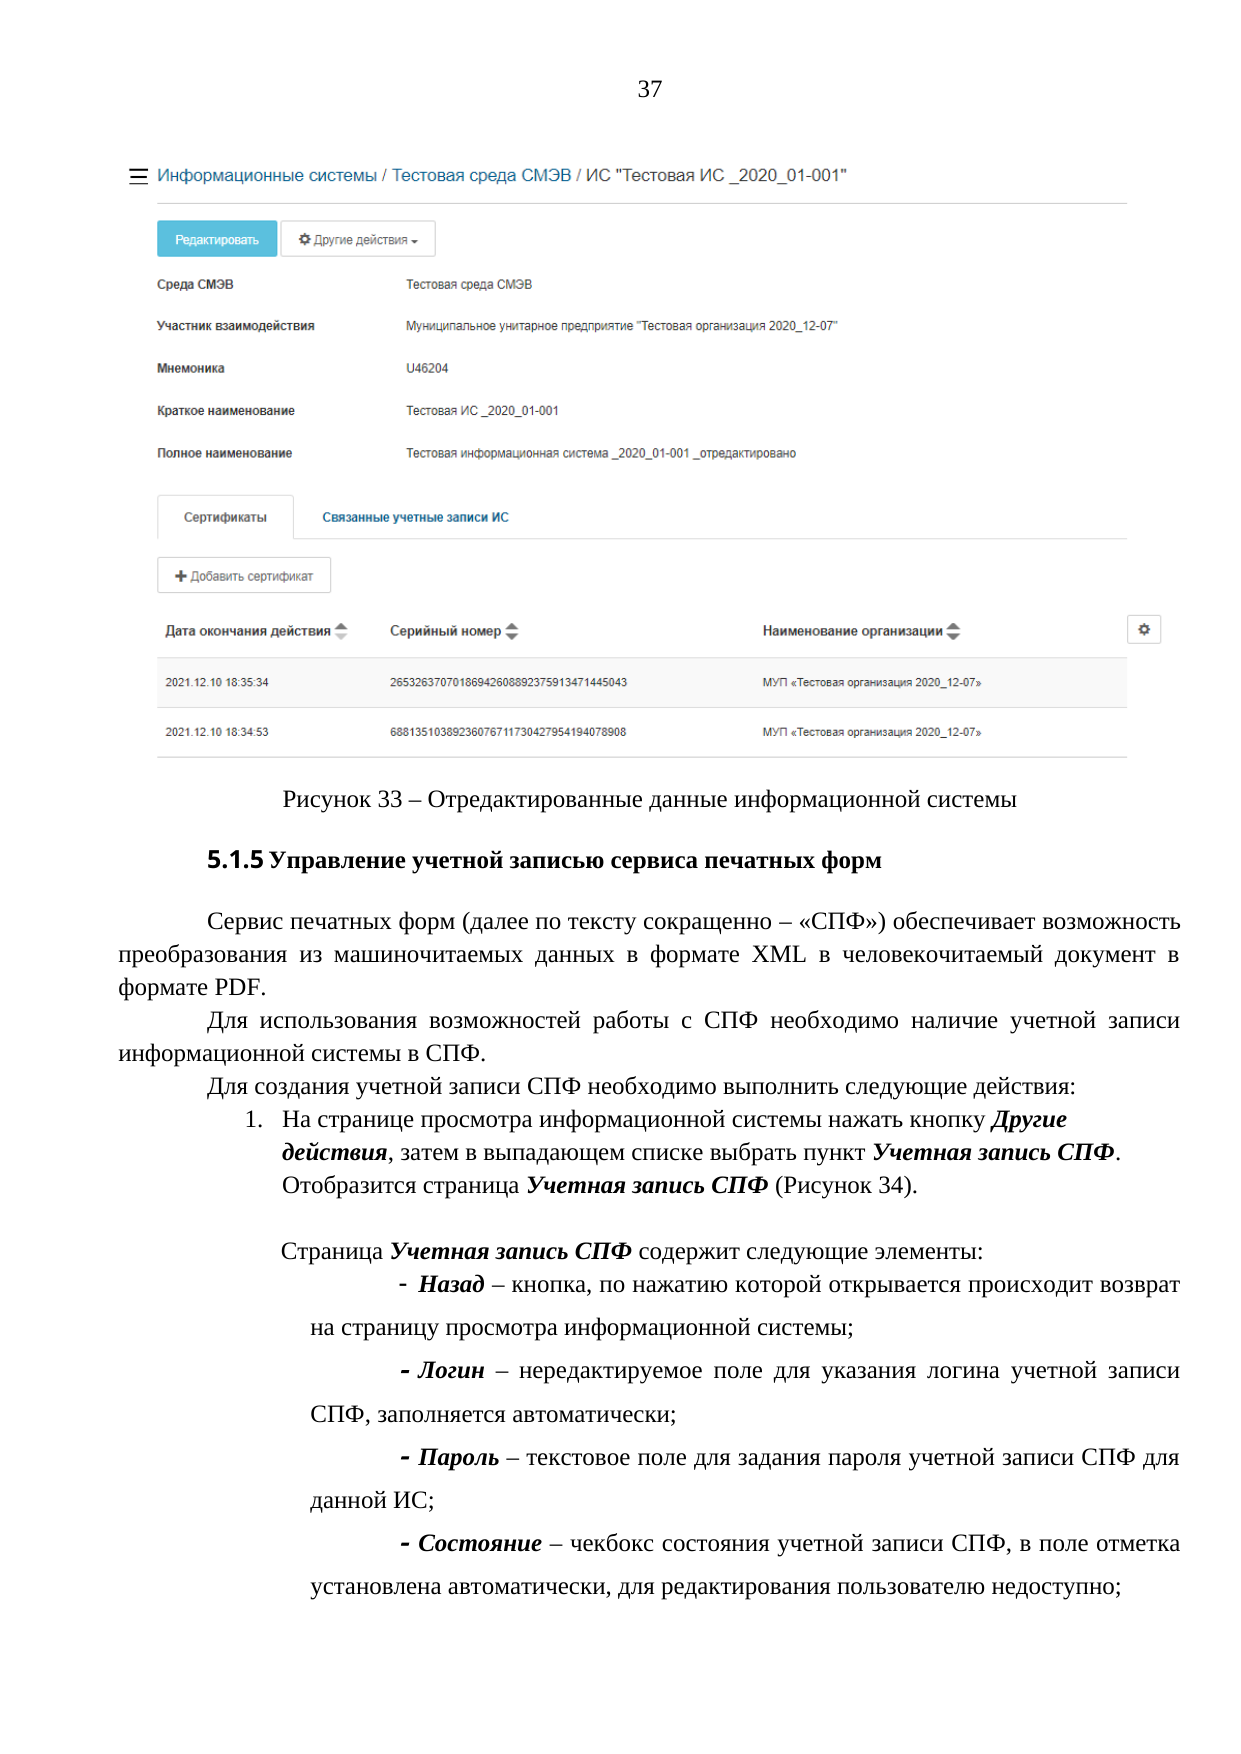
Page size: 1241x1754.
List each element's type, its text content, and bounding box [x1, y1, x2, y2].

picture [118, 147, 1182, 767]
subtitle Управление учетной записью сервиса печатных форм [207, 842, 1181, 876]
text Логин – нередактируемое поле для указания логина учетной записи СПФ, заполняется автоматически; [310, 1356, 1181, 1427]
list На странице просмотра информационной системы нажать кнопку Другие действия, затем в выпадающем списке выбрать пункт Учетная запись СПФ. Отобразится страница Учетная запись СПФ (Рисунок 34). [244, 1104, 1181, 1199]
text Состояние – чекбокс состояния учетной записи СПФ, в поле отметка установлена автоматически, для редактирования пользователю недоступно; [310, 1528, 1181, 1600]
text Назад – кнопка, по нажатию которой открывается происходит возврат на страницу просмотра информационной системы; [310, 1269, 1181, 1341]
text Страница Учетная запись СПФ содержит следующие элементы: [192, 1236, 1181, 1265]
text Пароль – текстовое поле для задания пароля учетной записи СПФ для данной ИС; [310, 1442, 1181, 1514]
text Сервис печатных форм (далее по тексту сокращенно – «СПФ») обеспечивает возможность преобразования из машиночитаемых данных в формате XML в человекочитаемый документ в формате PDF. [118, 906, 1181, 1001]
text Для использования возможностей работы с СПФ необходимо наличие учетной записи информационной системы в СПФ. [118, 1005, 1181, 1067]
text Рисунок 33 – Отредактированные данные информационной системы [118, 784, 1181, 813]
text Для создания учетной записи СПФ необходимо выполнить следующие действия: [118, 1071, 1181, 1100]
